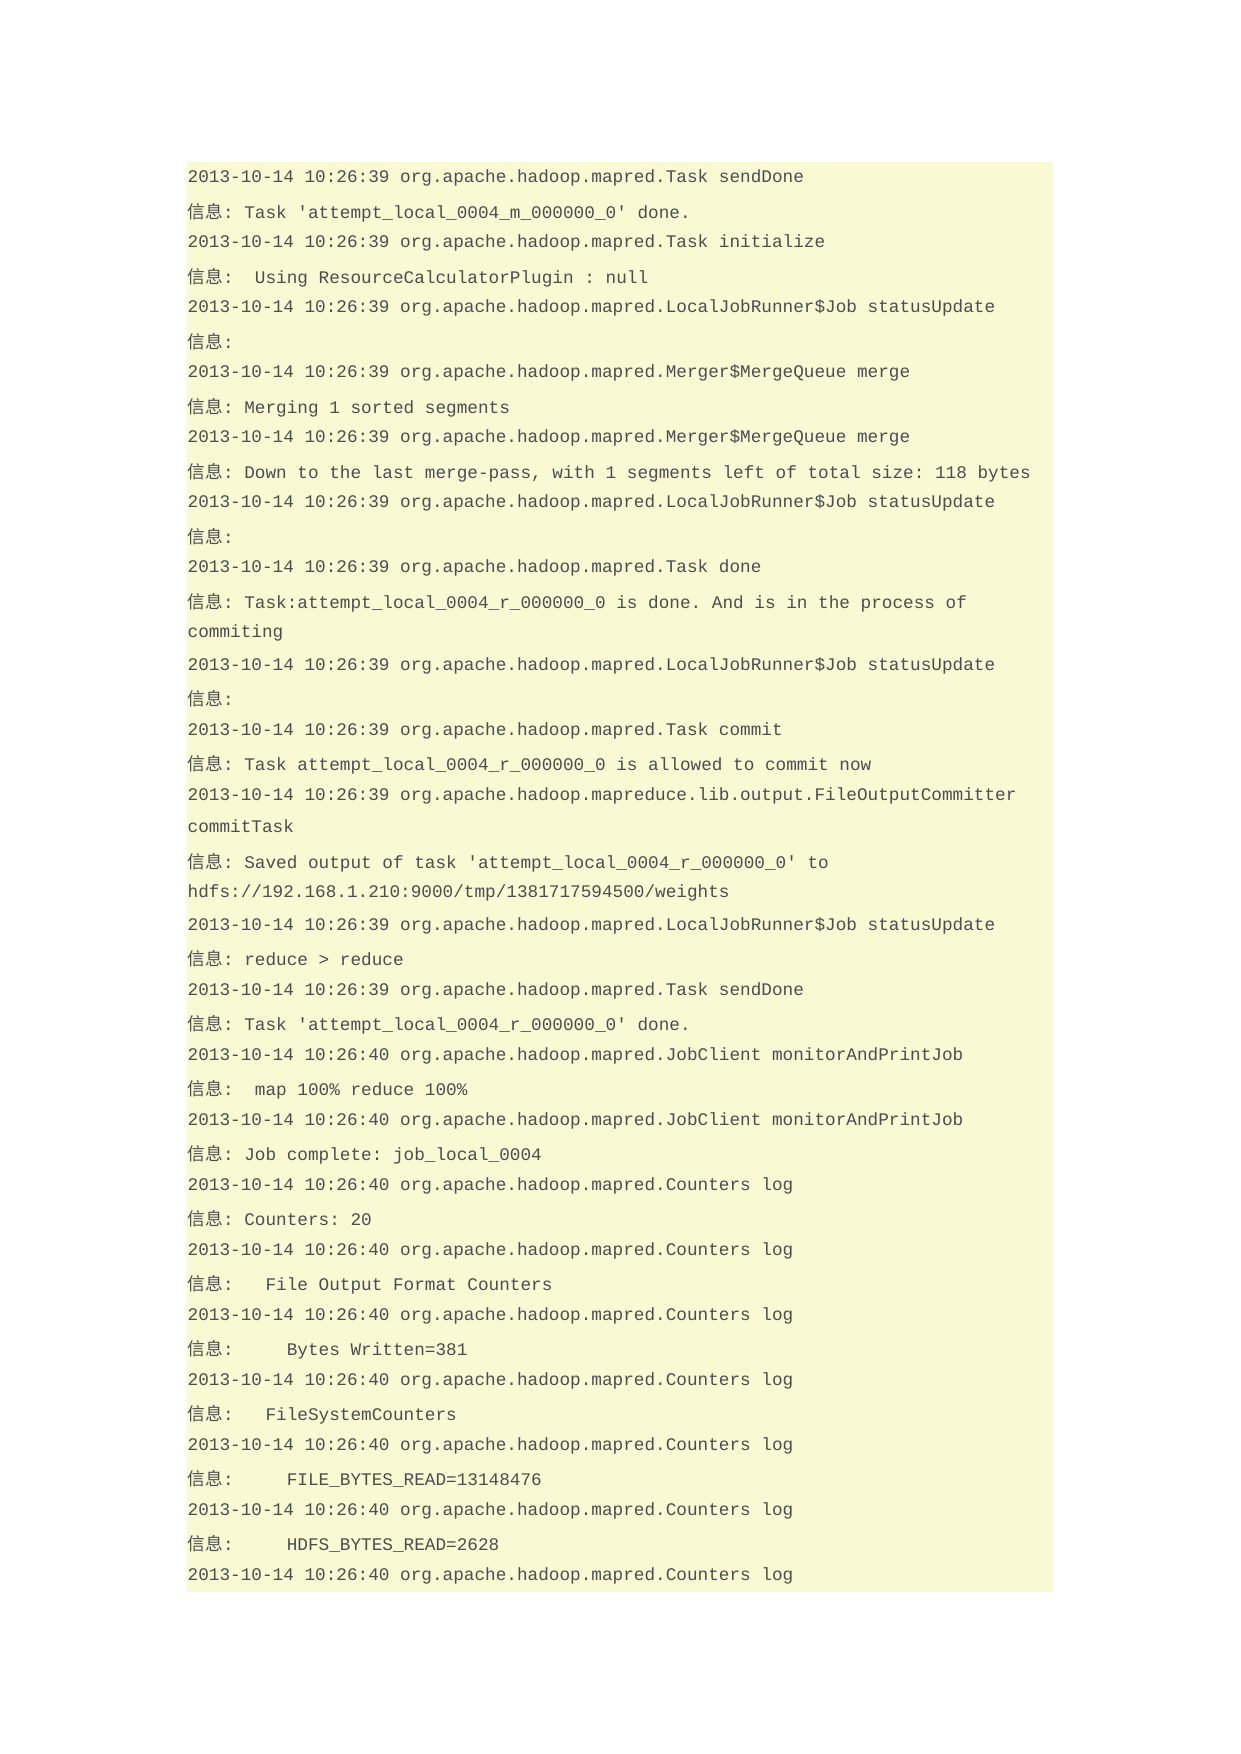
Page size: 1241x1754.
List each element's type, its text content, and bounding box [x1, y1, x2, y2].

text 信息: Bytes Written=381 [187, 1332, 1053, 1364]
text 2013-10-14 10:26:40 org.apache.hadoop.mapred.Counters log [187, 1364, 1053, 1397]
text 2013-10-14 10:26:40 org.apache.hadoop.mapred.Counters log [187, 1234, 1053, 1267]
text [187, 1494, 1053, 1527]
text 2013-10-14 10:26:40 org.apache.hadoop.mapred.JobClient monitorAndPrintJob [187, 1039, 1053, 1072]
text 2013-10-14 10:26:39 org.apache.hadoop.mapred.Task done [187, 552, 1053, 584]
text 2013-10-14 10:26:39 org.apache.hadoop.mapred.Task commit [187, 714, 1053, 747]
text 信息: Counters: 20 [187, 1202, 1053, 1234]
text 信息: Task 'attempt_local_0004_r_000000_0' done. [187, 1007, 1053, 1039]
text 信息: Saved output of task 'attempt_local_0004_r_000000_0' to hdfs://192.168.1.210:9000/tmp/1381717594500/weights [187, 844, 1053, 909]
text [187, 1559, 1053, 1592]
text 2013-10-14 10:26:39 org.apache.hadoop.mapred.LocalJobRunner$Job statusUpdate [187, 649, 1053, 682]
text 2013-10-14 10:26:39 org.apache.hadoop.mapreduce.lib.output.FileOutputCommitter commitTask [187, 779, 1053, 844]
text 2013-10-14 10:26:39 org.apache.hadoop.mapred.LocalJobRunner$Job statusUpdate [187, 292, 1053, 324]
text 2013-10-14 10:26:39 org.apache.hadoop.mapred.Task sendDone [187, 974, 1053, 1007]
text 信息: File Output Format Counters [187, 1267, 1053, 1299]
text 信息: map 100% reduce 100% [187, 1072, 1053, 1104]
text 信息: Task 'attempt_local_0004_m_000000_0' done. [187, 194, 1053, 227]
text 信息: FILE_BYTES_READ=13148476 [187, 1462, 1053, 1494]
text 2013-10-14 10:26:40 org.apache.hadoop.mapred.JobClient monitorAndPrintJob [187, 1104, 1053, 1137]
text 信息: FileSystemCounters [187, 1397, 1053, 1429]
text 2013-10-14 10:26:39 org.apache.hadoop.mapred.Merger$MergeQueue merge [187, 422, 1053, 454]
text 信息: Task attempt_local_0004_r_000000_0 is allowed to commit now [187, 747, 1053, 779]
text 信息: Merging 1 sorted segments [187, 389, 1053, 422]
text 2013-10-14 10:26:39 org.apache.hadoop.mapred.Merger$MergeQueue merge [187, 357, 1053, 389]
text 信息: [187, 519, 1053, 552]
text 2013-10-14 10:26:40 org.apache.hadoop.mapred.Counters log [187, 1169, 1053, 1202]
text 2013-10-14 10:26:39 org.apache.hadoop.mapred.Task sendDone [187, 162, 1053, 194]
text 信息: Task:attempt_local_0004_r_000000_0 is done. And is in the process of commiting [187, 584, 1053, 649]
text 2013-10-14 10:26:39 org.apache.hadoop.mapred.LocalJobRunner$Job statusUpdate [187, 909, 1053, 942]
text 信息: [187, 324, 1053, 357]
text 信息: Down to the last merge-pass, with 1 segments left of total size: 118 bytes [187, 454, 1053, 487]
text 信息: HDFS_BYTES_READ=2628 [187, 1527, 1053, 1559]
text 信息: Job complete: job_local_0004 [187, 1137, 1053, 1169]
text 2013-10-14 10:26:39 org.apache.hadoop.mapred.Task initialize [187, 227, 1053, 259]
text 2013-10-14 10:26:40 org.apache.hadoop.mapred.Counters log [187, 1429, 1053, 1462]
text 2013-10-14 10:26:40 org.apache.hadoop.mapred.Counters log [187, 1299, 1053, 1332]
text 信息: Using ResourceCalculatorPlugin : null [187, 259, 1053, 292]
text 信息: reduce > reduce [187, 942, 1053, 974]
text 信息: [187, 682, 1053, 714]
text 2013-10-14 10:26:39 org.apache.hadoop.mapred.LocalJobRunner$Job statusUpdate [187, 487, 1053, 519]
